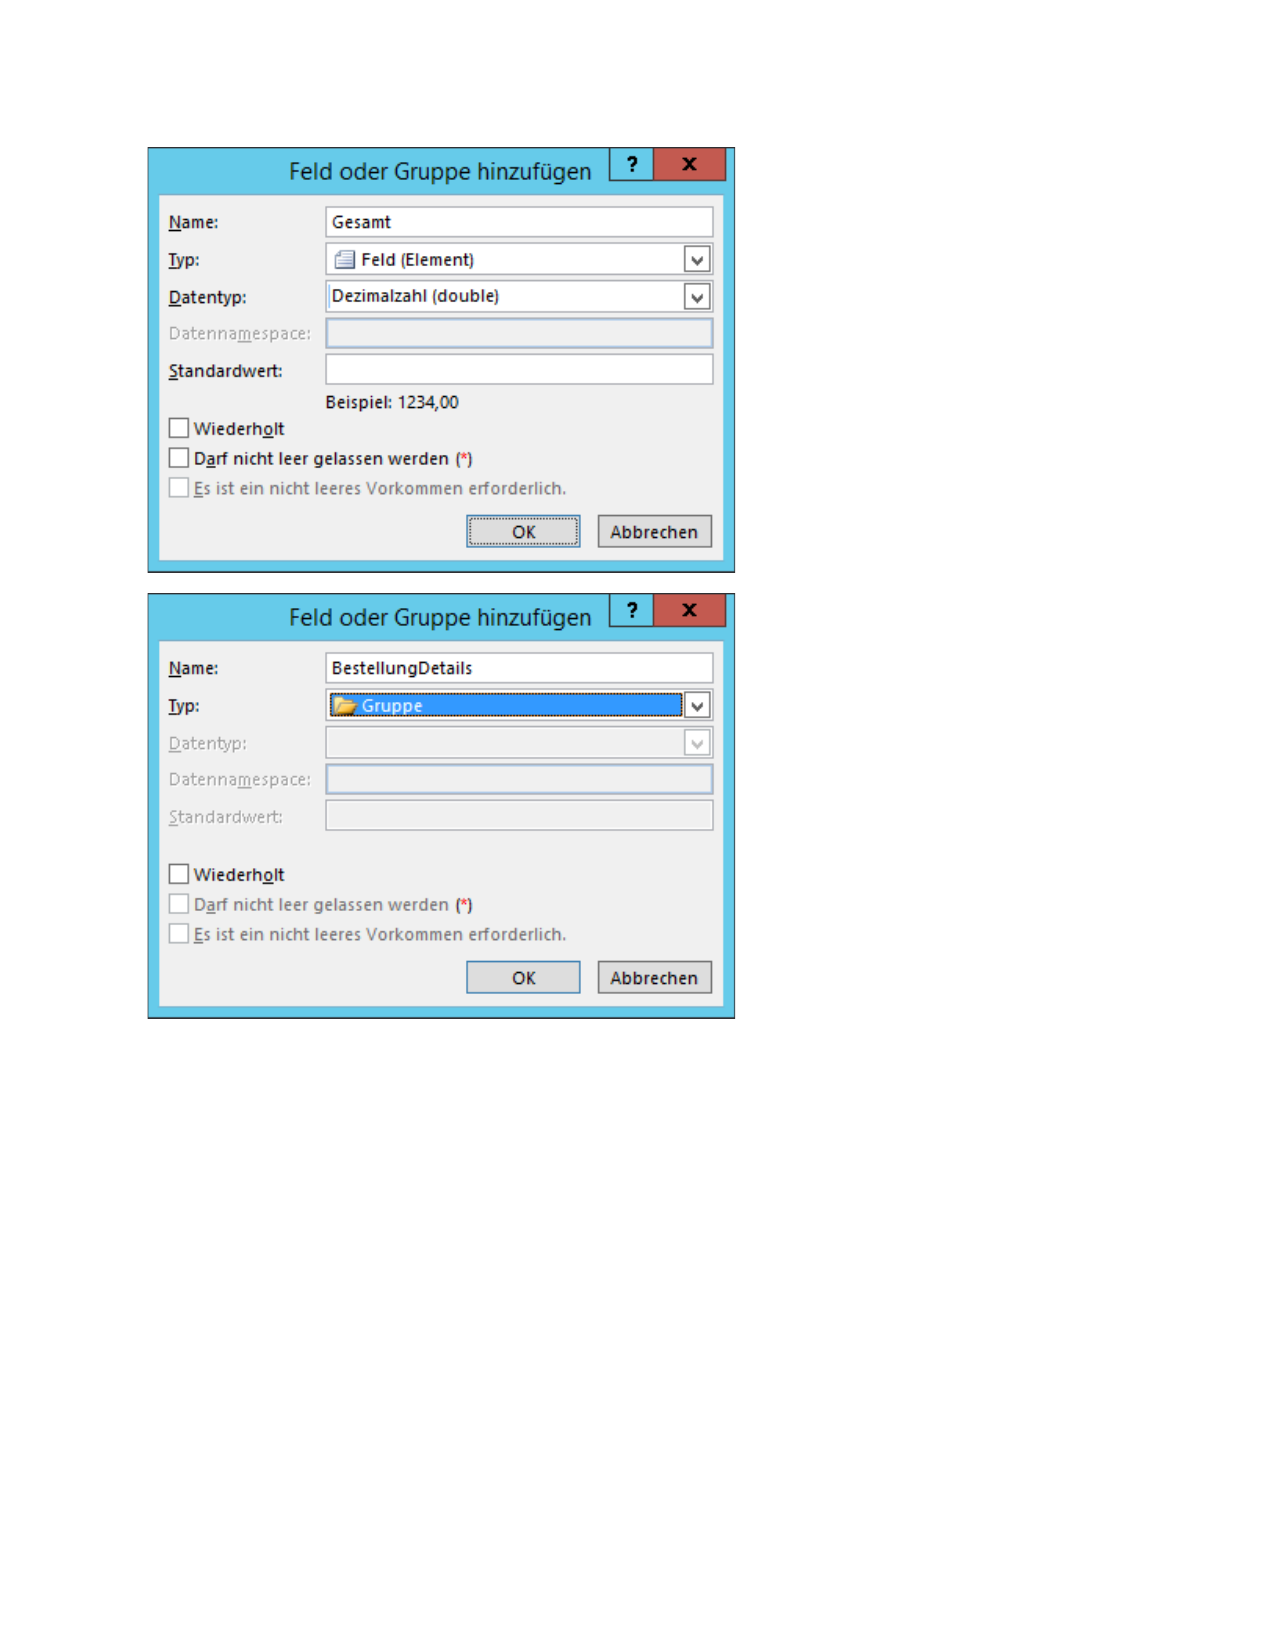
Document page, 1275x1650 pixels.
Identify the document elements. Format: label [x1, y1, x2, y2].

picture [147, 593, 735, 1019]
picture [147, 147, 735, 573]
